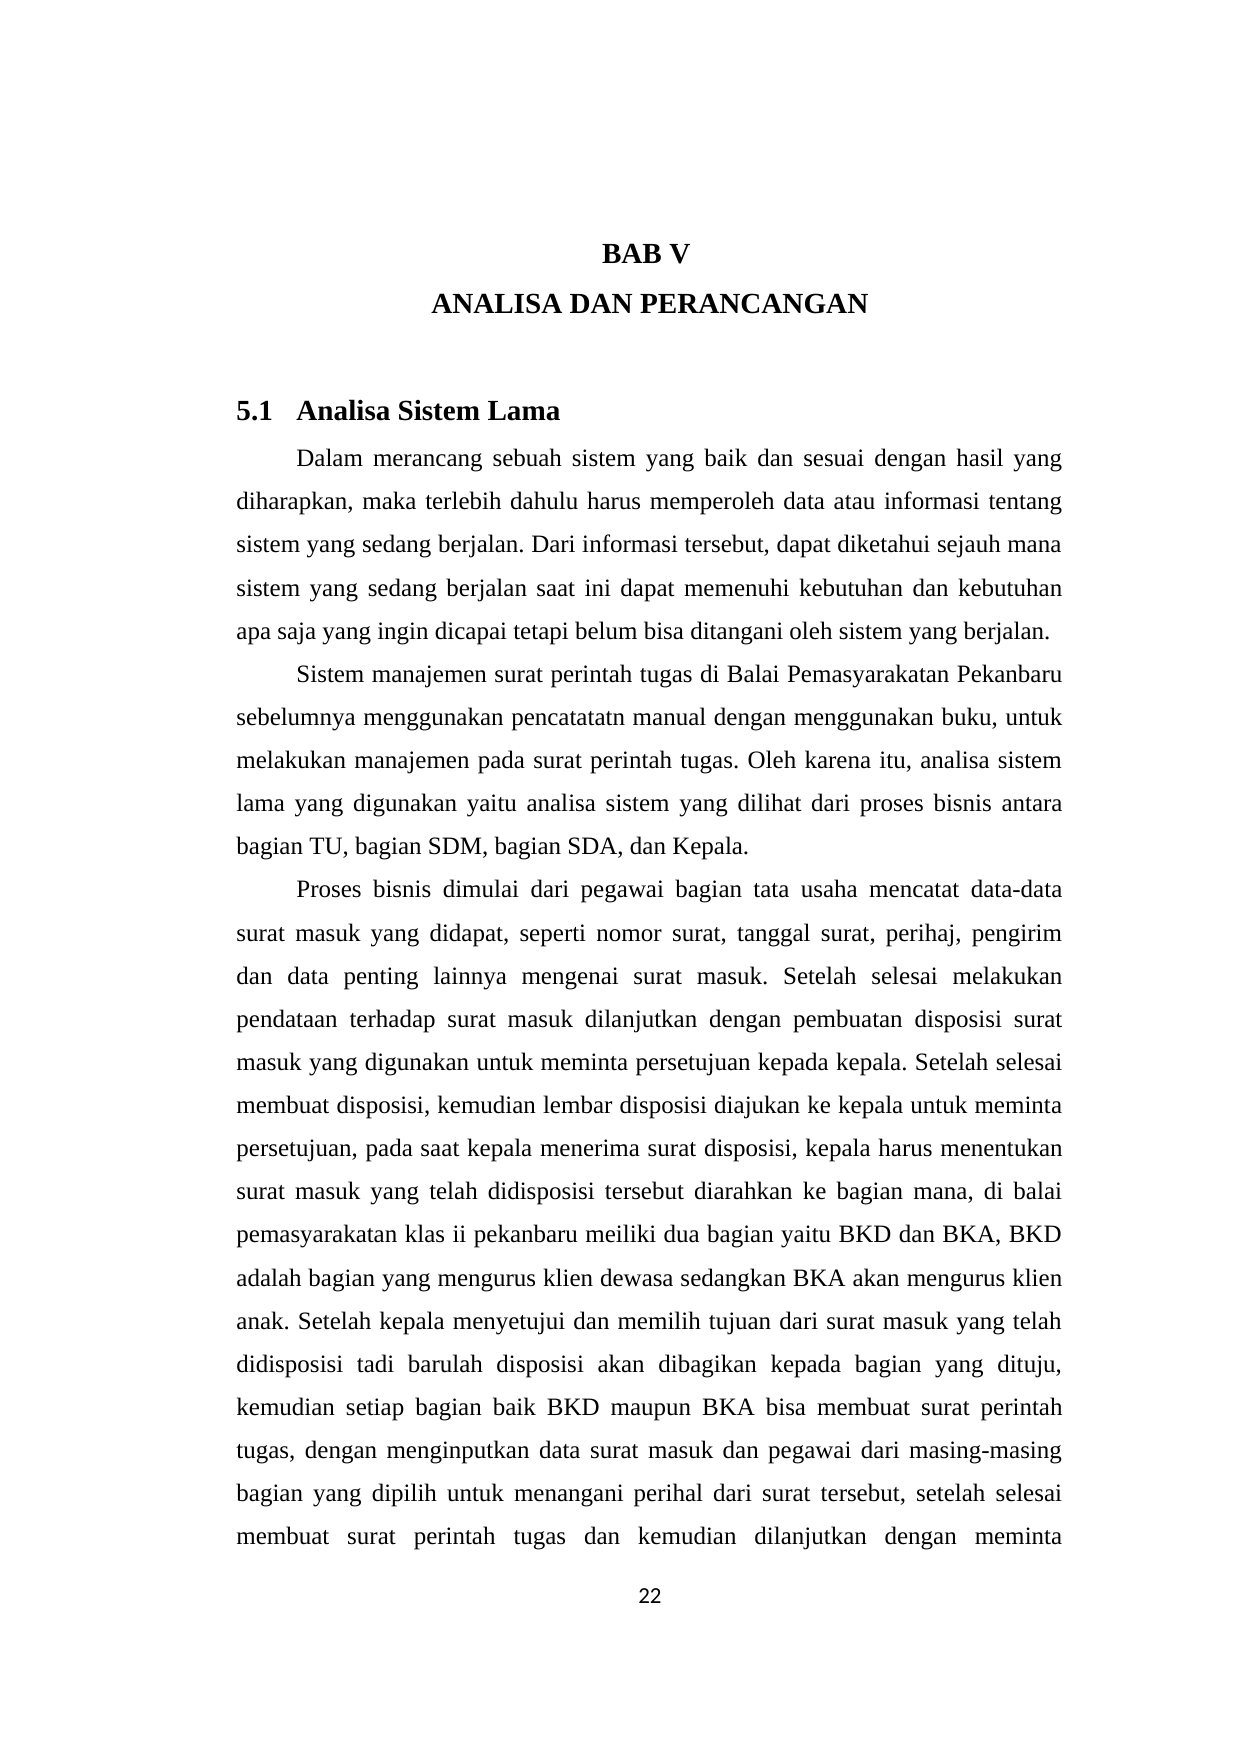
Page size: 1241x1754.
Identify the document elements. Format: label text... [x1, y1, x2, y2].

text Dalam merancang sebuah sistem yang baik dan sesuai dengan hasil yang diharapkan, maka terlebih dahulu harus memperoleh data atau informasi tentang sistem yang sedang berjalan. Dari informasi tersebut, dapat diketahui sejauh mana sistem yang sedang berjalan saat ini dapat memenuhi kebutuhan dan kebutuhan apa saja yang ingin dicapai tetapi belum bisa ditangani oleh sistem yang berjalan. [236, 443, 1063, 644]
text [236, 874, 1063, 1550]
text Sistem manajemen surat perintah tugas di Balai Pemasyarakatan Pekanbaru sebelumnya menggunakan pencatatatn manual dengan menggunakan buku, untuk melakukan manajemen pada surat perintah tugas. Oleh karena itu, analisa sistem lama yang digunakan yaitu analisa sistem yang dilihat dari proses bisnis antara bagian TU, bagian SDM, bagian SDA, dan Kepala. [236, 659, 1063, 860]
subtitle Analisa Sistem Lama [236, 393, 1063, 427]
subtitle ANALISA DAN PERANCANGAN [236, 236, 1063, 320]
